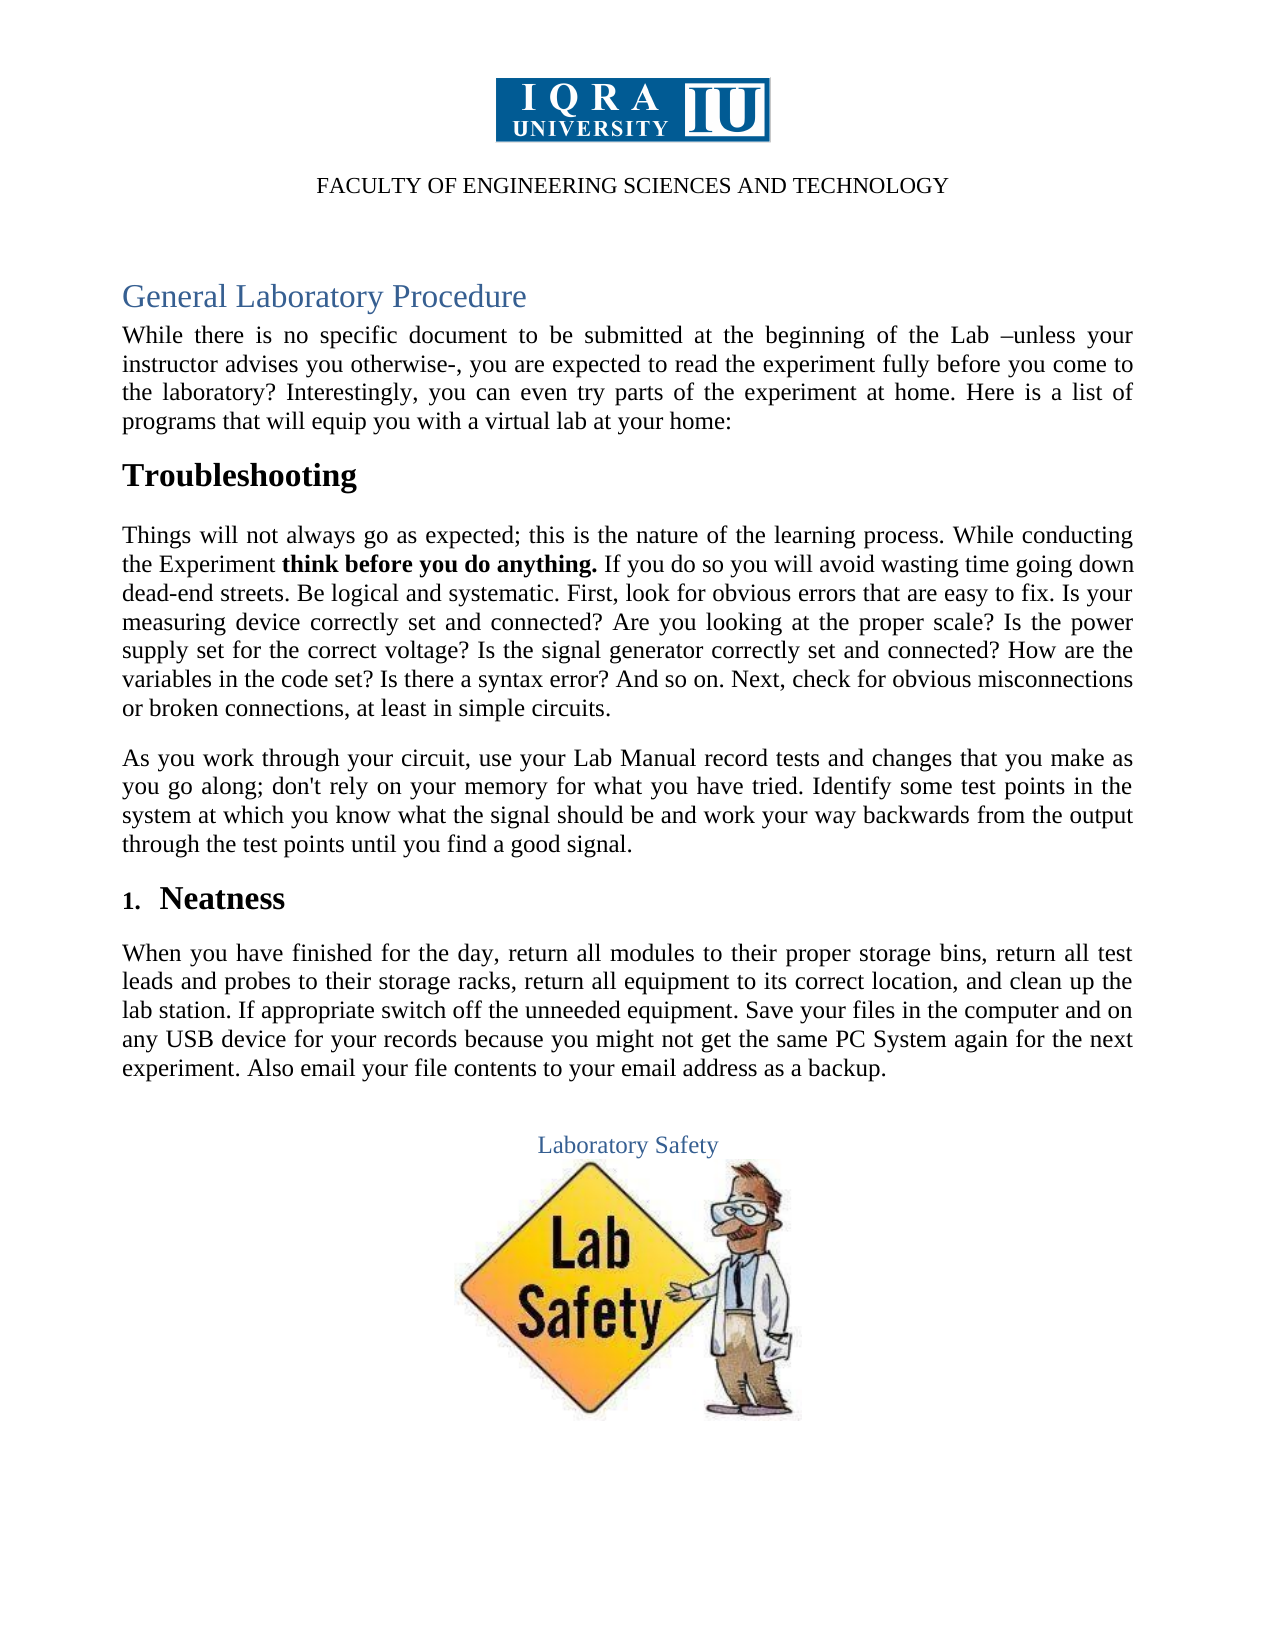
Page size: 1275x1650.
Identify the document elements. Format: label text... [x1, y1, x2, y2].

picture [454, 1159, 802, 1421]
text As you work through your circuit, use your Lab Manual record tests and changes that you make as you go along; don't rely on your memory for what you have tried. Identify some test points in the system at which you know what the signal should be and work your way backwards from the output through the test points until you find a good signal. [122, 743, 1134, 858]
text While there is no specific document to be submitted at the beginning of the Lab –unless your instructor advises you otherwise-, you are expected to read the experiment fully before you come to the laboratory? Interestingly, you can even try parts of the experiment at home. Here is a list of programs that will equip you with a virtual lab at your home: [122, 320, 1134, 435]
picture [467, 75, 798, 147]
text Laboratory Safety [122, 1130, 1134, 1159]
subtitle Troubleshooting [122, 456, 1144, 494]
text Things will not always go as expected; this is the nature of the learning process. While conducting the Experiment think before you do anything. If you do so you will avoid wasting time going down dead-end streets. Be logical and systematic. First, look for obvious errors that are easy to fix. Is your measuring device correctly set and connected? Are you looking at the proper scale? Is the power supply set for the correct voltage? Is the signal generator correctly set and connected? How are the variables in the code set? Is there a syntax error? And so on. Next, check for obvious misconnections or broken connections, at least in simple circuits. [122, 521, 1134, 722]
list Neatness [122, 878, 1134, 917]
subtitle General Laboratory Procedure [122, 276, 1144, 314]
text When you have finished for the day, return all modules to their proper storage bins, return all test leads and probes to their storage racks, return all equipment to its correct location, and clean up the lab station. If appropriate switch off the unneeded equipment. Save your files in the computer and on any USB device for your records because you might not get the same PC System again for the next experiment. Also email your file contents to your email address as a backup. [122, 938, 1134, 1081]
